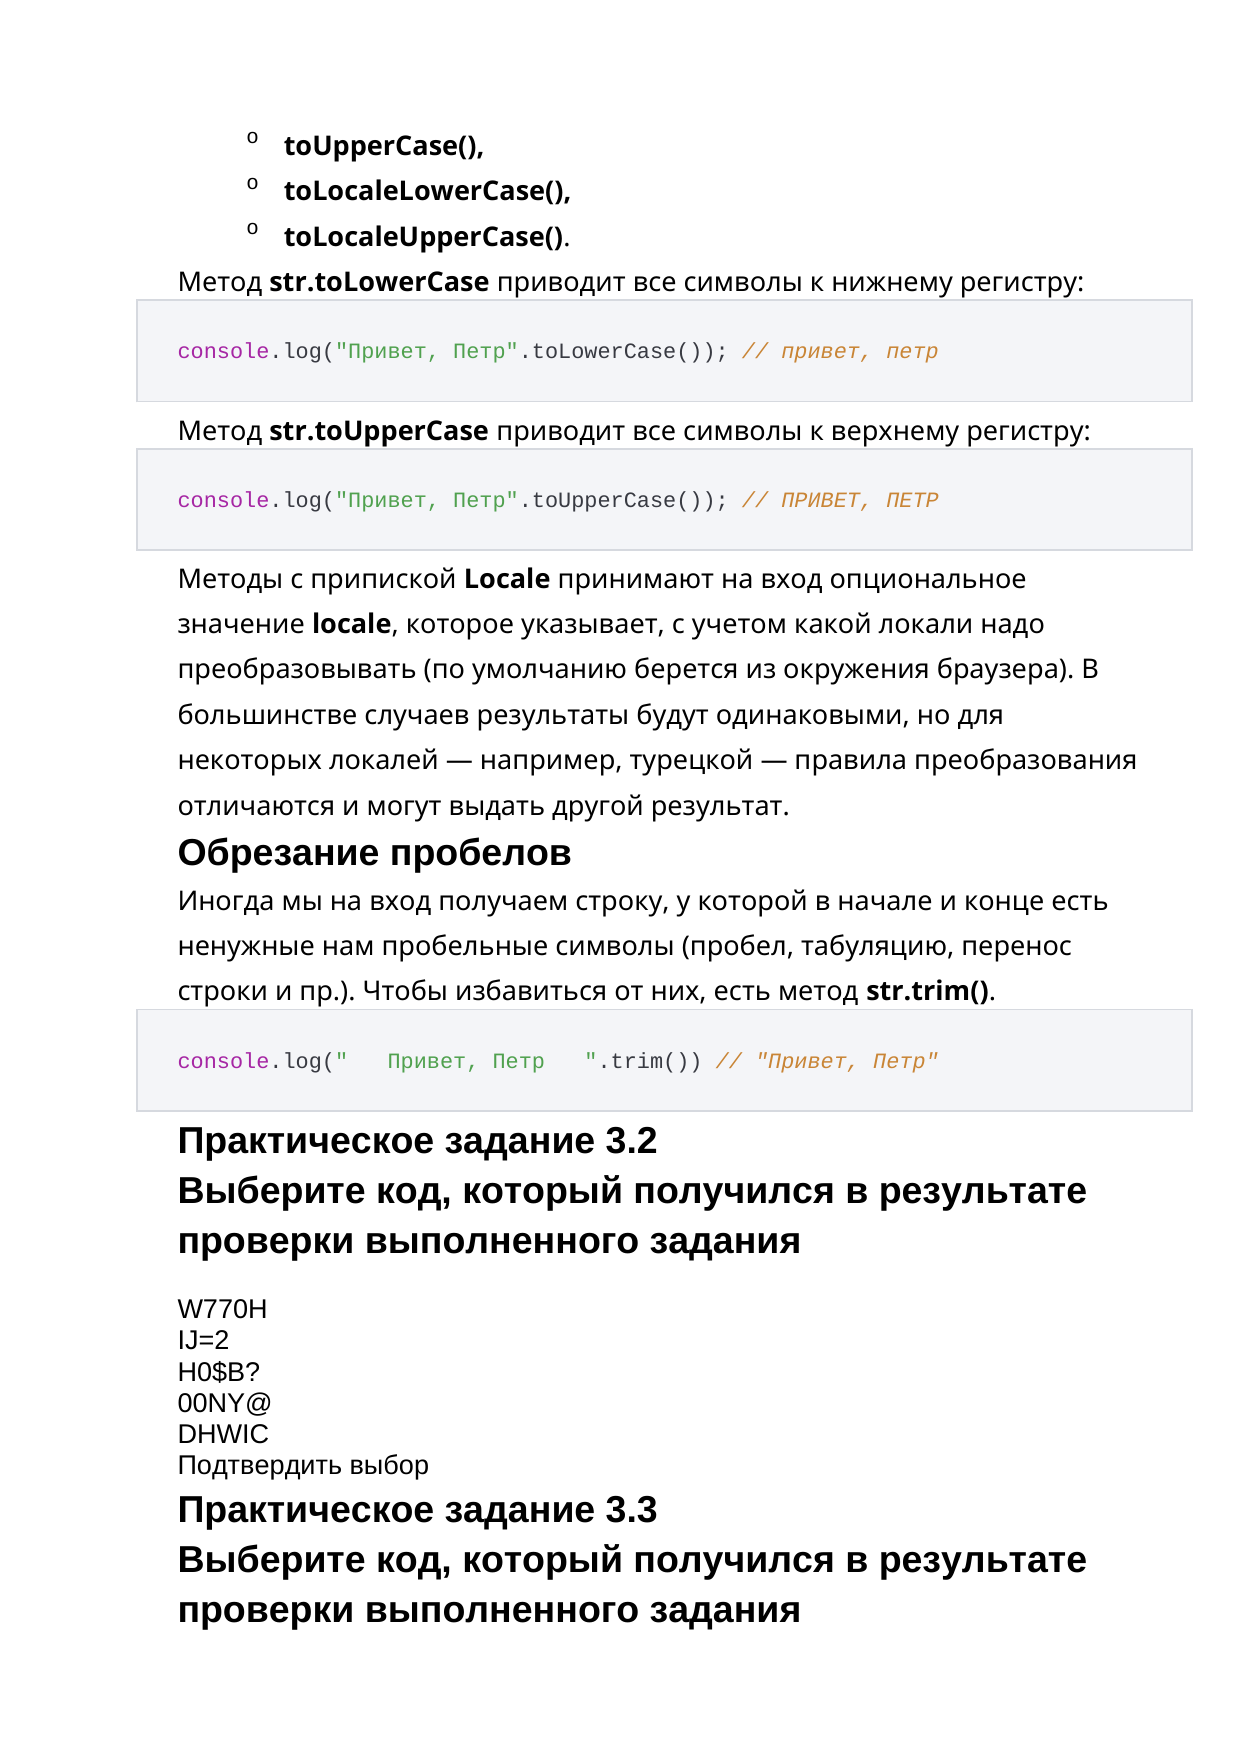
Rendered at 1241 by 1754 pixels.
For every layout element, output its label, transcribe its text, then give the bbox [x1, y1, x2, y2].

text Подтвердить выбор [177, 1449, 1152, 1481]
text Иногда мы на вход получаем строку, у которой в начале и конце есть ненужные нам пробельные символы (пробел, табуляцию, перенос строки и пр.). Чтобы избавиться от них, есть метод str.trim(). [177, 873, 1152, 1009]
text H0$B? [177, 1356, 1152, 1387]
text W770H [177, 1293, 1152, 1324]
text console.log("Привет, Петр".toLowerCase()); // привет, петр [138, 301, 1191, 401]
text Выберите код, который получился в результате проверки выполненного задания [177, 1162, 1152, 1262]
text console.log(" Привет, Петр ".trim()) // "Привет, Петр" [138, 1010, 1191, 1110]
text Метод str.toUpperCase приводит все символы к верхнему регистру: [177, 402, 1152, 448]
text console.log("Привет, Петр".toUpperCase()); // ПРИВЕТ, ПЕТР [138, 450, 1191, 549]
text Обрезание пробелов [177, 823, 1152, 873]
text Выберите код, который получился в результате проверки выполненного задания [177, 1531, 1152, 1631]
text IJ=2 [177, 1324, 1152, 1356]
text Методы с припиской Locale принимают на вход опциональное значение locale, которое указывает, с учетом какой локали надо преобразовывать (по умолчанию берется из окружения браузера). В большинстве случаев результаты будут одинаковыми, но для некоторых локалей — например, турецкой — правила преобразования отличаются и могут выдать другой результат. [177, 551, 1152, 823]
text Практическое задание 3.3 [177, 1481, 1152, 1531]
text DHWIC [177, 1418, 1152, 1449]
text 00NY@ [177, 1387, 1152, 1418]
list toLocaleUpperCase(). [246, 209, 1152, 254]
list toUpperCase(), [246, 118, 1152, 163]
text Метод str.toLowerCase приводит все символы к нижнему регистру: [177, 254, 1152, 299]
list toLocaleLowerCase(), [246, 163, 1152, 209]
text Практическое задание 3.2 [177, 1112, 1152, 1162]
